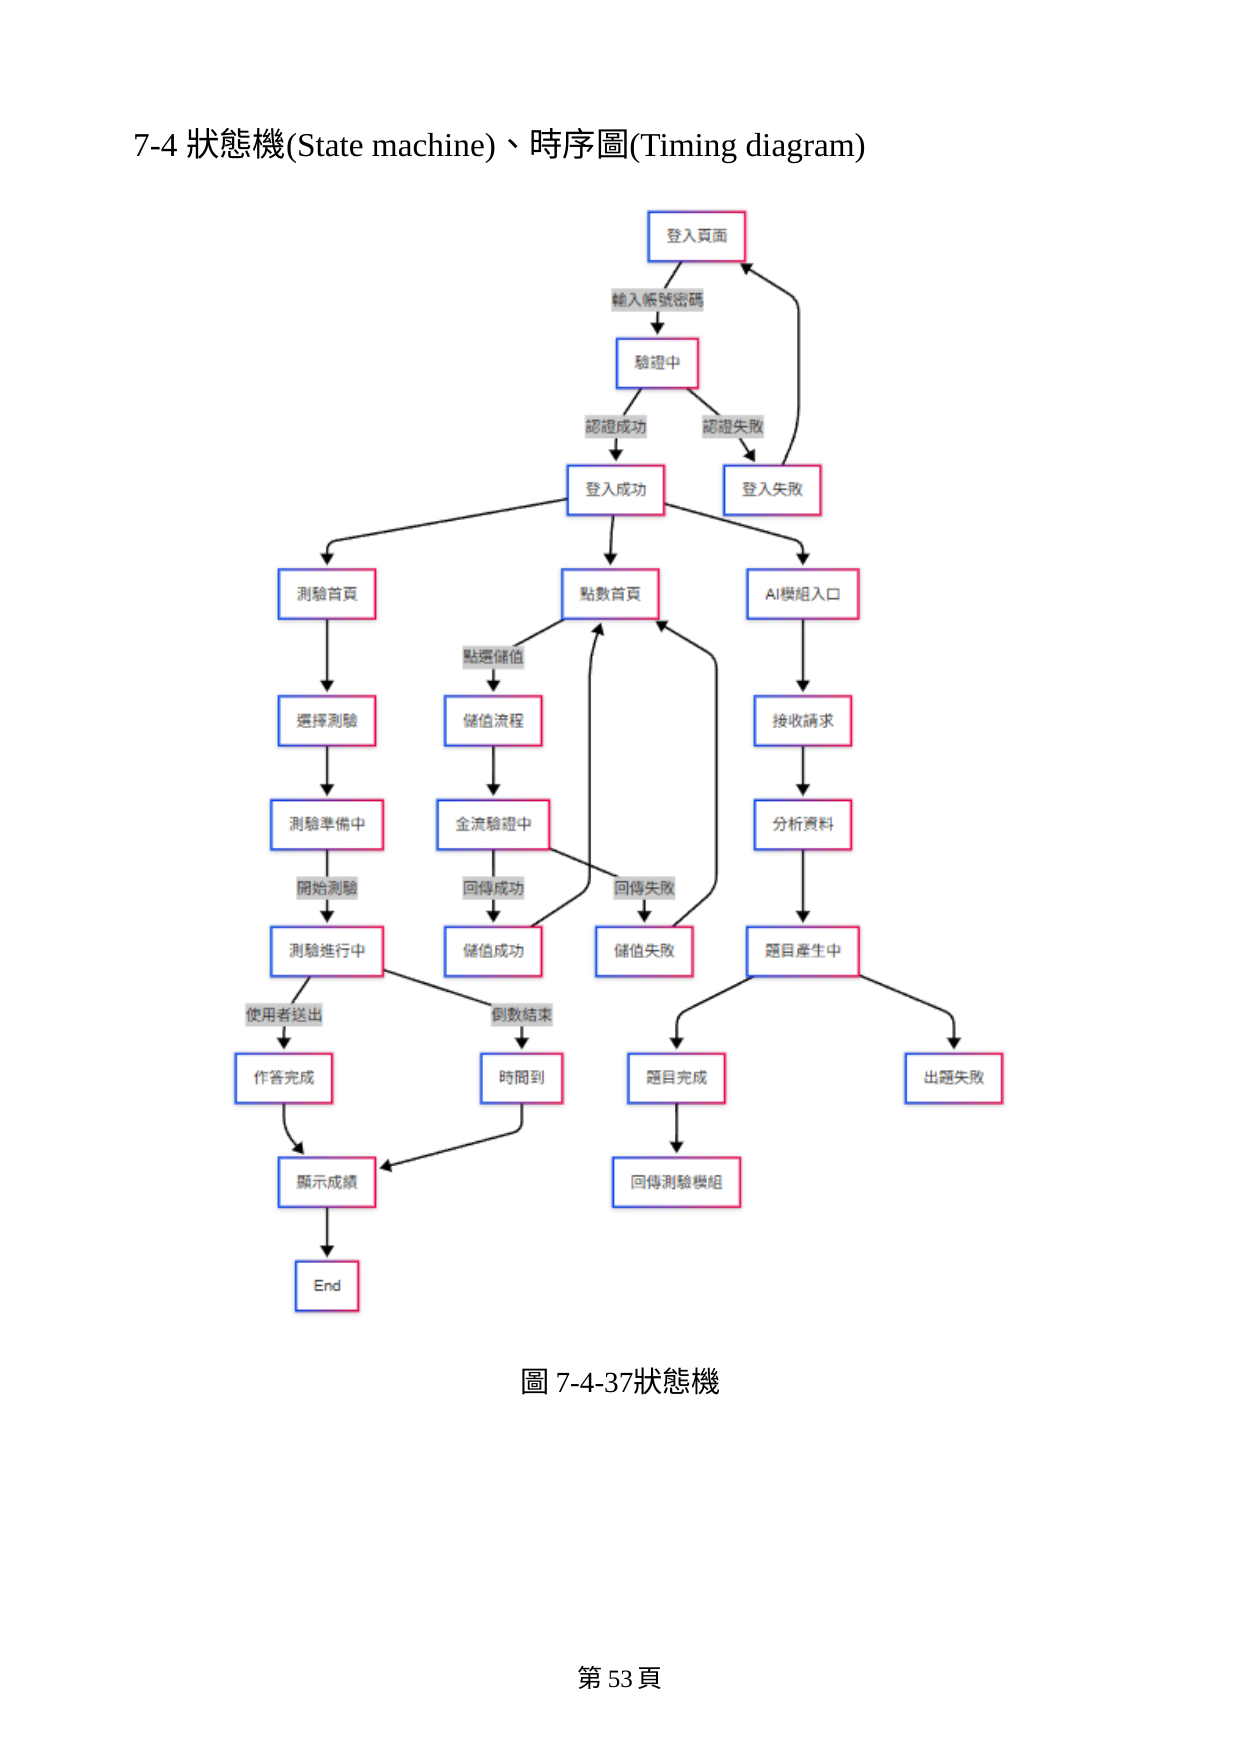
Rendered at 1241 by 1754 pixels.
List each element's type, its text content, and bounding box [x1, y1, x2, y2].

subtitle 狀態機(State machine)、時序圖(Timing diagram) [133, 105, 1152, 180]
picture [206, 180, 1034, 1324]
